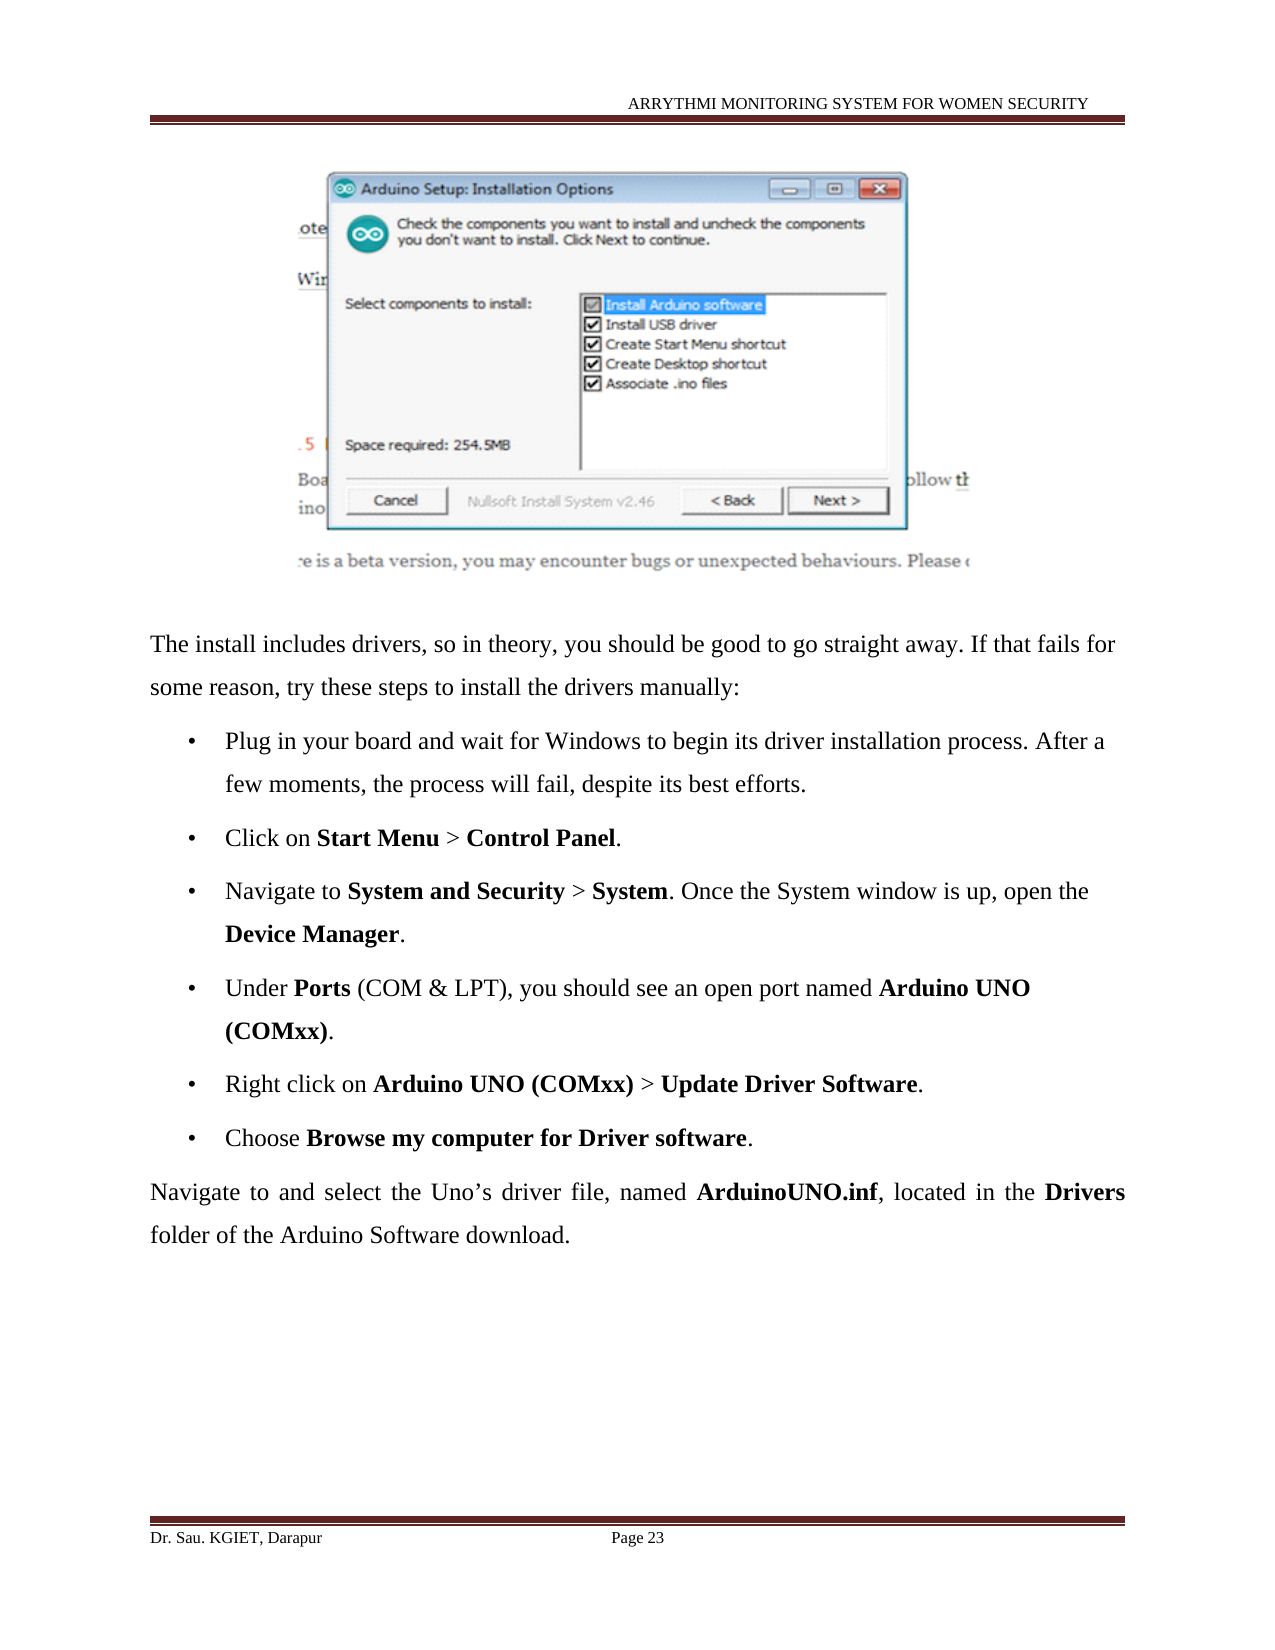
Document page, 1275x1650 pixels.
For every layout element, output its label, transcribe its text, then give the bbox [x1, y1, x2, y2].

list Choose Browse my computer for Driver software. [187, 1123, 1125, 1152]
text The install includes drivers, so in theory, you should be good to go straight away. If that fails for some reason, try these steps to install the drivers manually: [150, 605, 1125, 701]
list Under Ports (COM & LPT), you should see an open port named Arduino UNO (COMxx). [187, 973, 1125, 1045]
list Right click on Arduino UNO (COMxx) > Update Driver Software. [187, 1069, 1125, 1098]
list Navigate to System and Security > System. Once the System window is up, open the Device Manager. [187, 876, 1125, 948]
list Plug in your board and wait for Windows to begin its driver installation process. After a few moments, the process will fail, despite its best efforts. [187, 726, 1125, 798]
list Click on Start Menu > Control Panel. [187, 823, 1125, 851]
picture [150, 150, 1133, 605]
text Navigate to and select the Uno’s driver file, named ArduinoUNO.inf, located in the Drivers folder of the Arduino Software download. [150, 1177, 1125, 1248]
